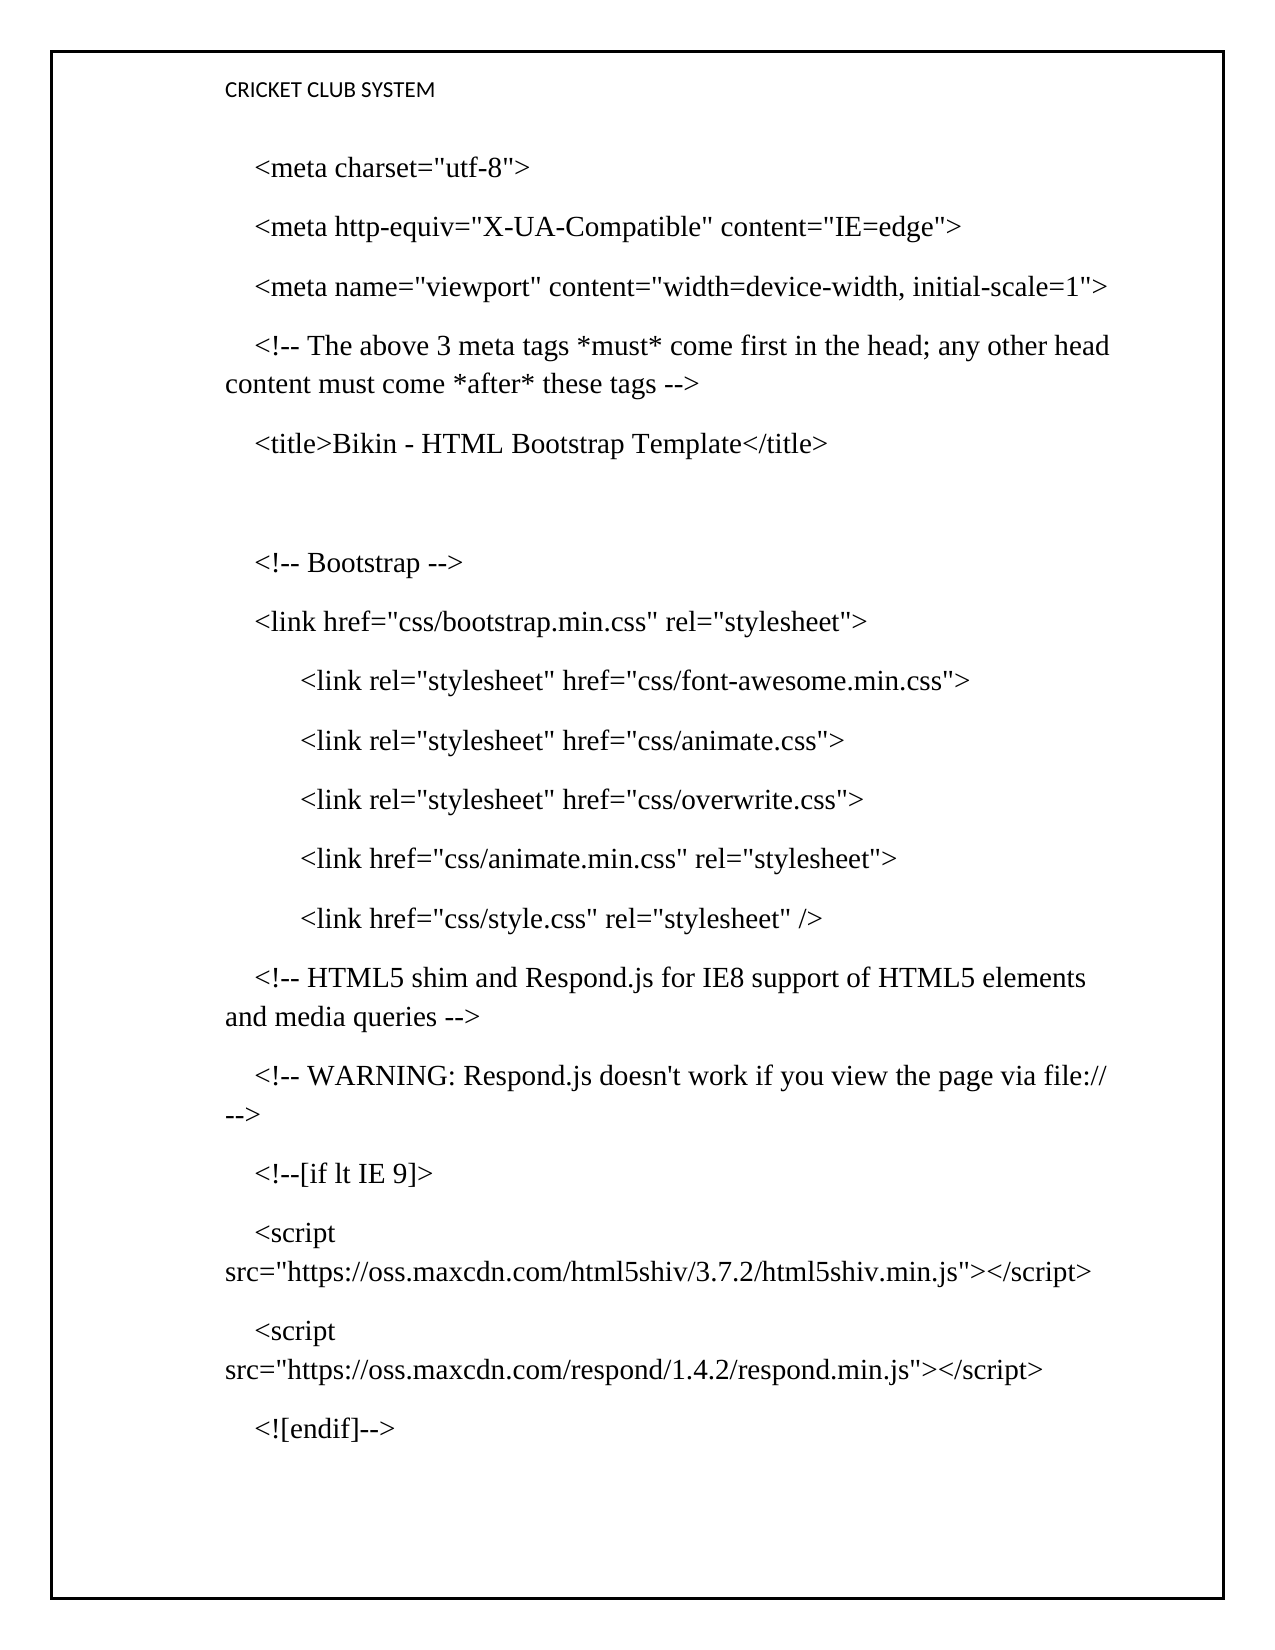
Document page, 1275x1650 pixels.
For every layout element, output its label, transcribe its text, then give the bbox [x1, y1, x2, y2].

text <link rel="stylesheet" href="css/font-awesome.min.css"> [225, 663, 1125, 697]
text <!-- The above 3 meta tags *must* come first in the head; any other head content must come *after* these tags --> [225, 328, 1125, 400]
text <link href="css/animate.min.css" rel="stylesheet"> [225, 842, 1125, 875]
text <meta name="viewport" content="width=device-width, initial-scale=1"> [225, 269, 1125, 302]
text <meta charset="utf-8"> [225, 150, 1125, 183]
text <!--[if lt IE 9]> [225, 1156, 1125, 1190]
text <script src="https://oss.maxcdn.com/html5shiv/3.7.2/html5shiv.min.js"></script> [225, 1216, 1125, 1288]
text <![endif]--> [225, 1411, 1125, 1445]
text <!-- WARNING: Respond.js doesn't work if you view the page via file:// --> [225, 1058, 1125, 1130]
text <link href="css/bootstrap.min.css" rel="stylesheet"> [225, 604, 1125, 638]
text <link rel="stylesheet" href="css/overwrite.css"> [225, 782, 1125, 816]
text <link href="css/style.css" rel="stylesheet" /> [225, 901, 1125, 934]
text <meta http-equiv="X-UA-Compatible" content="IE=edge"> [225, 209, 1125, 243]
text <!-- HTML5 shim and Respond.js for IE8 support of HTML5 elements and media queries --> [225, 960, 1125, 1032]
text <!-- Bootstrap --> [225, 545, 1125, 578]
text <script src="https://oss.maxcdn.com/respond/1.4.2/respond.min.js"></script> [225, 1313, 1125, 1386]
text <title>Bikin - HTML Bootstrap Template</title> [225, 426, 1125, 459]
text <link rel="stylesheet" href="css/animate.css"> [225, 723, 1125, 756]
